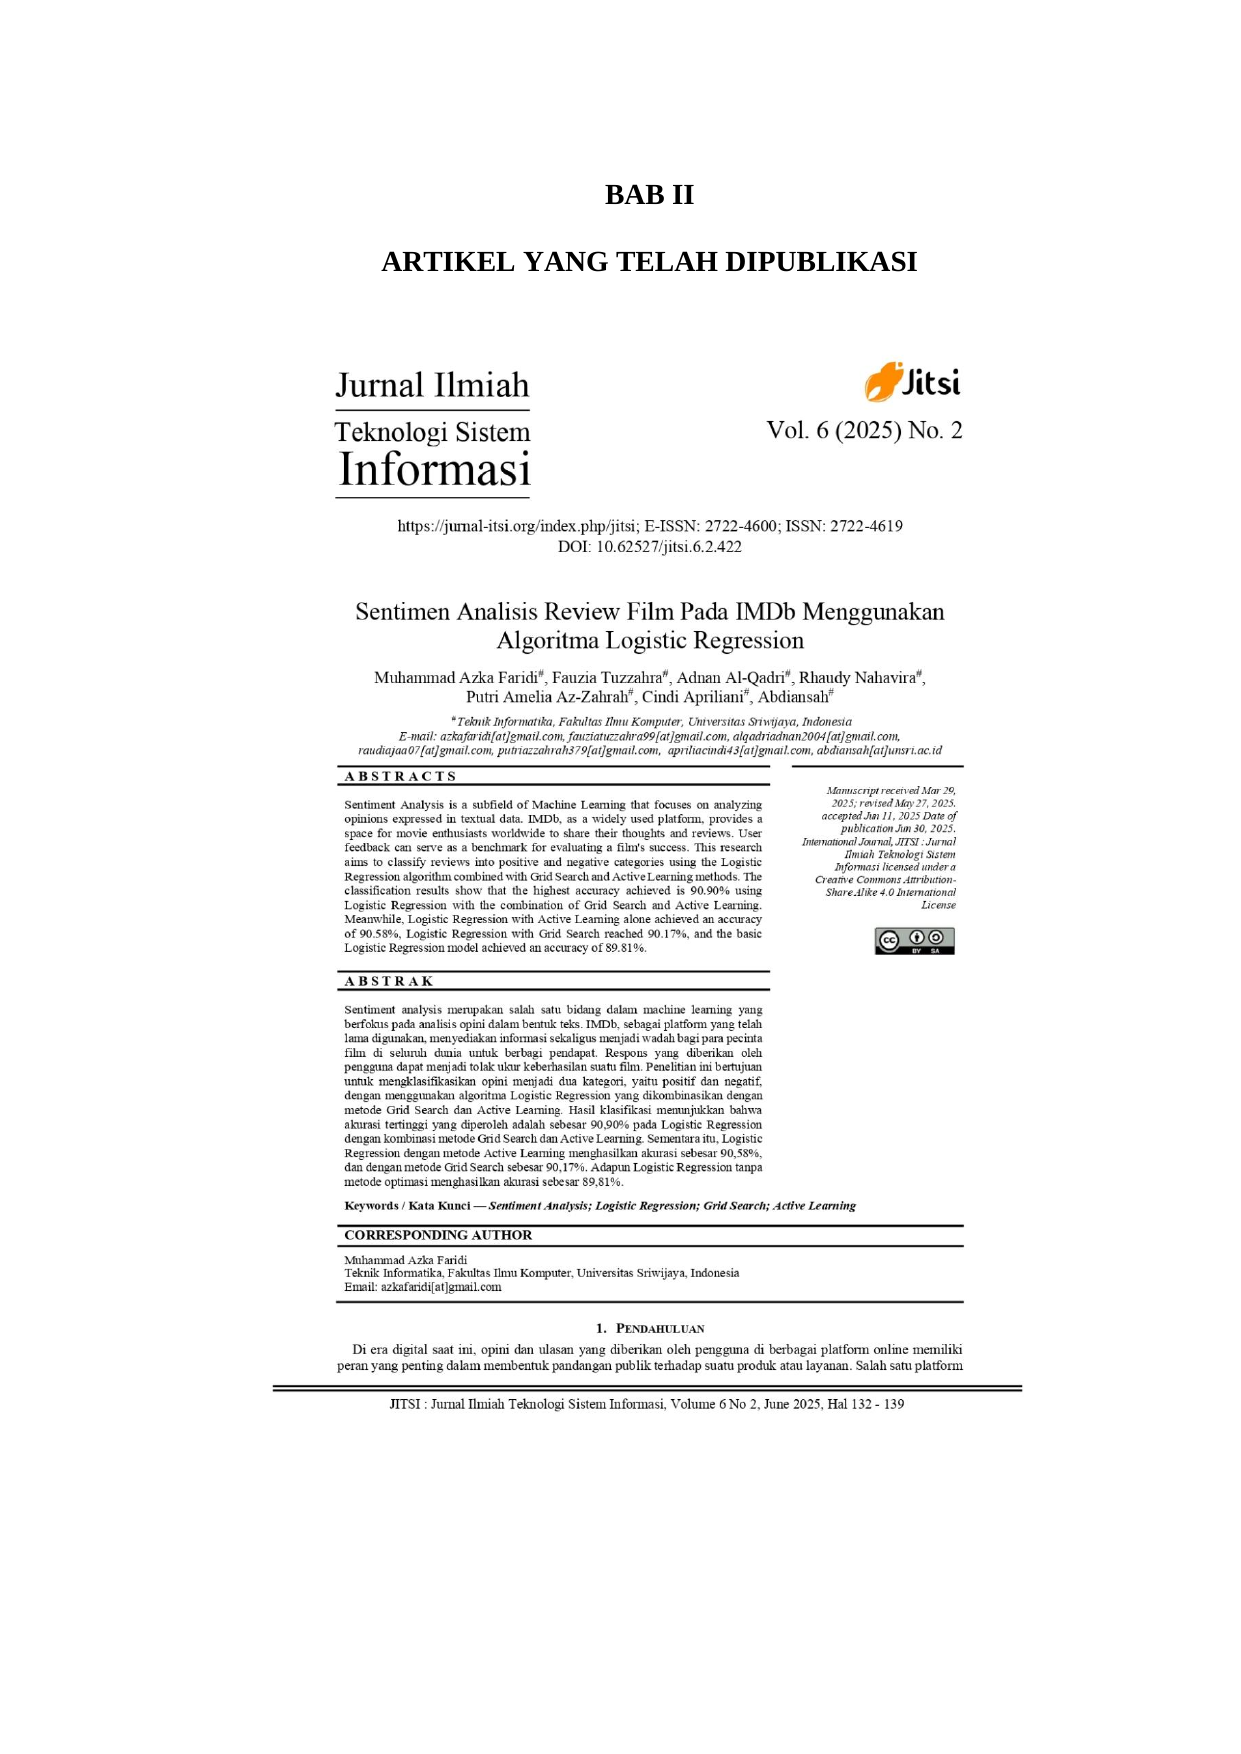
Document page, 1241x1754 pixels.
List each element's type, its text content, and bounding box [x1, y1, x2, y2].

text BAB II [236, 177, 1063, 211]
picture [237, 311, 1063, 1478]
text ARTIKEL YANG TELAH DIPUBLIKASI [236, 244, 1063, 278]
